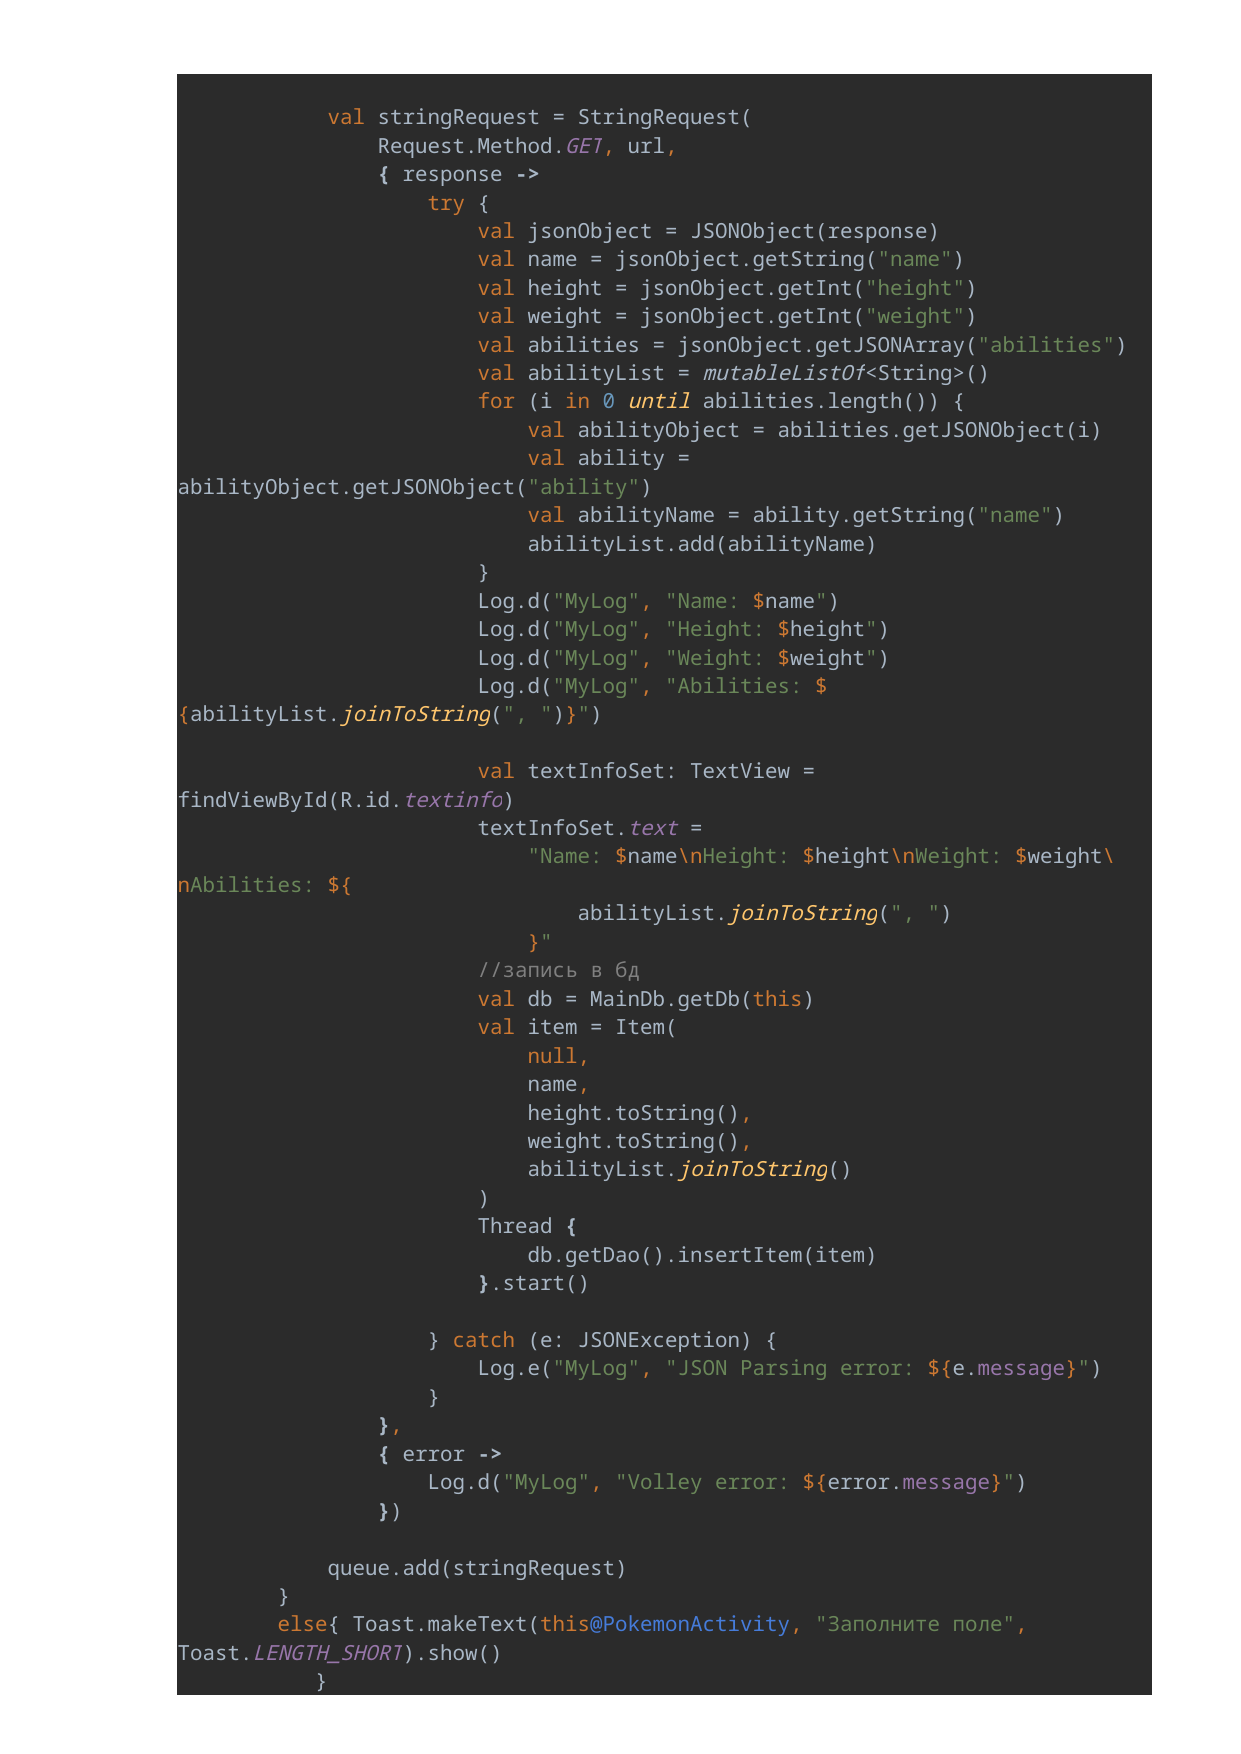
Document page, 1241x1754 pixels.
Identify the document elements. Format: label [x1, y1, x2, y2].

text [177, 74, 1152, 1695]
